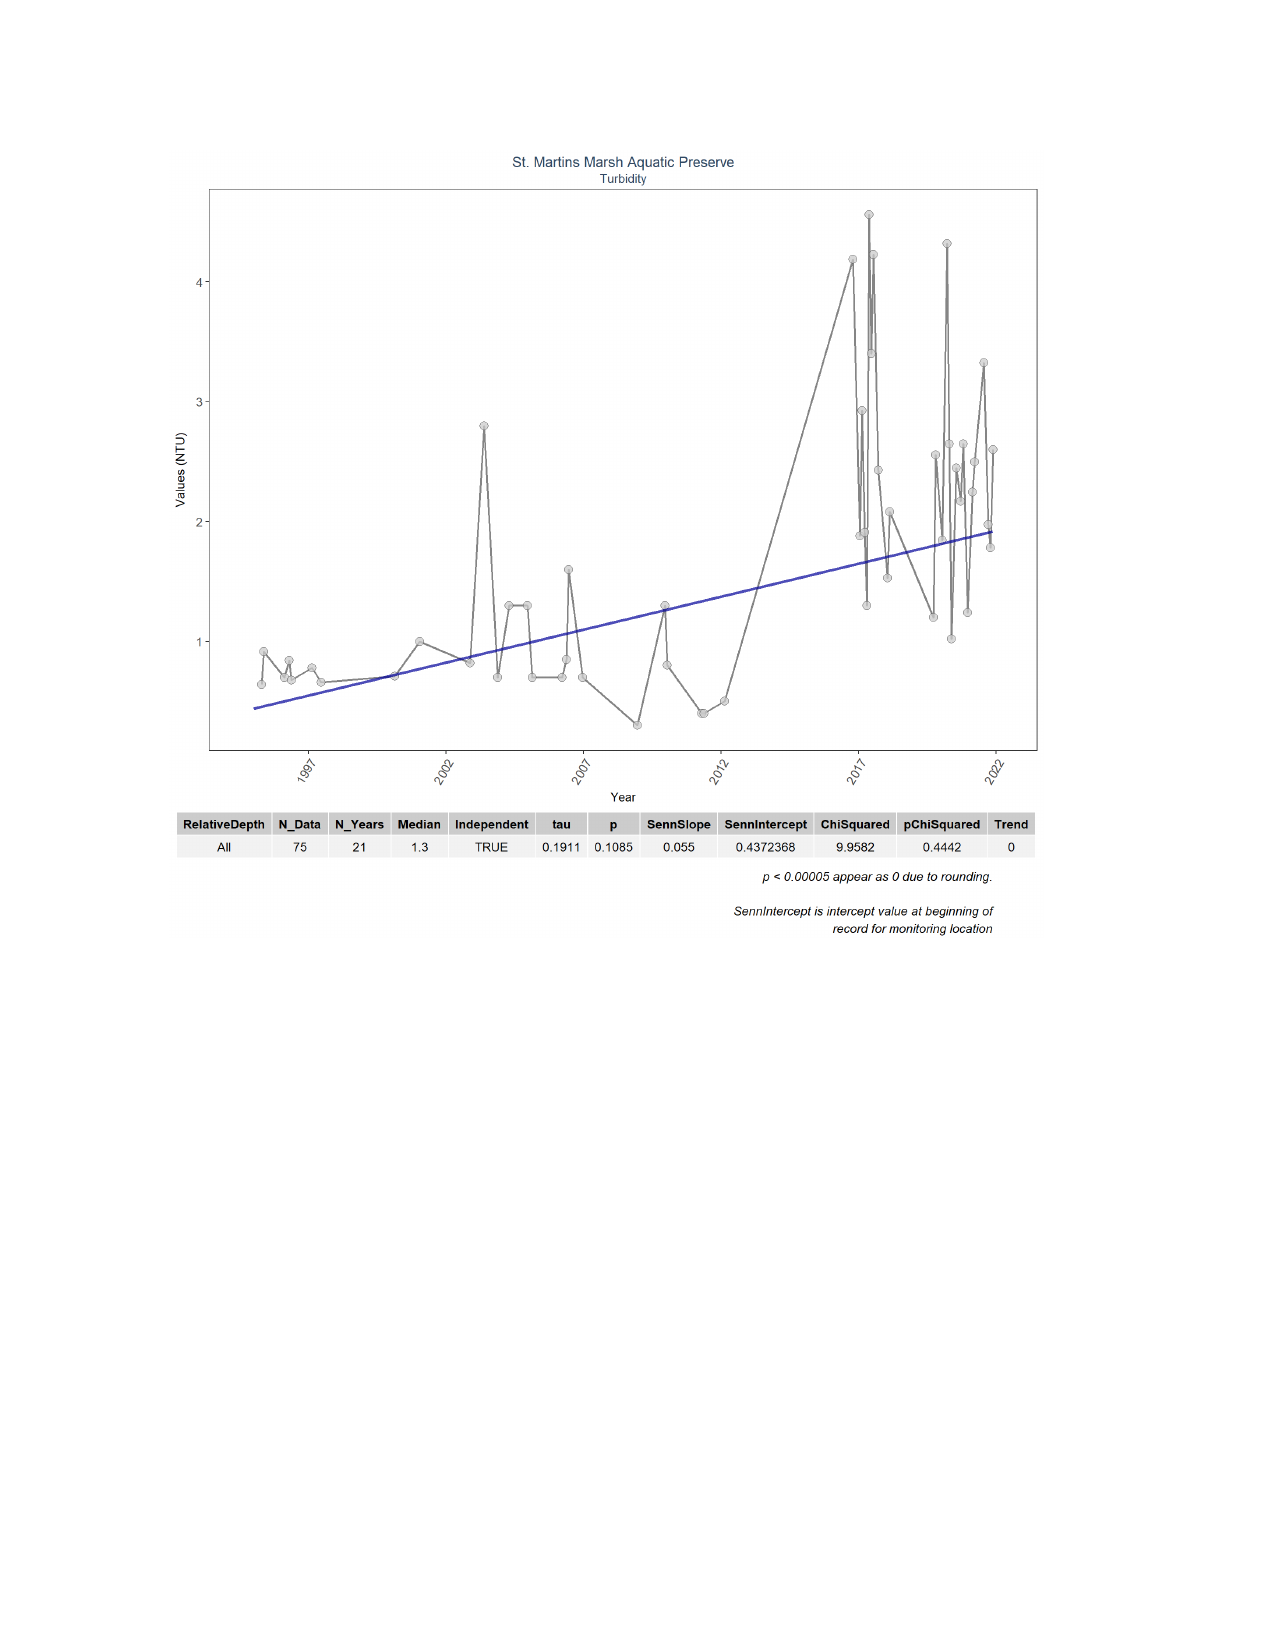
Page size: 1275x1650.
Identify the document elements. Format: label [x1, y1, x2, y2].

picture [168, 150, 1044, 938]
